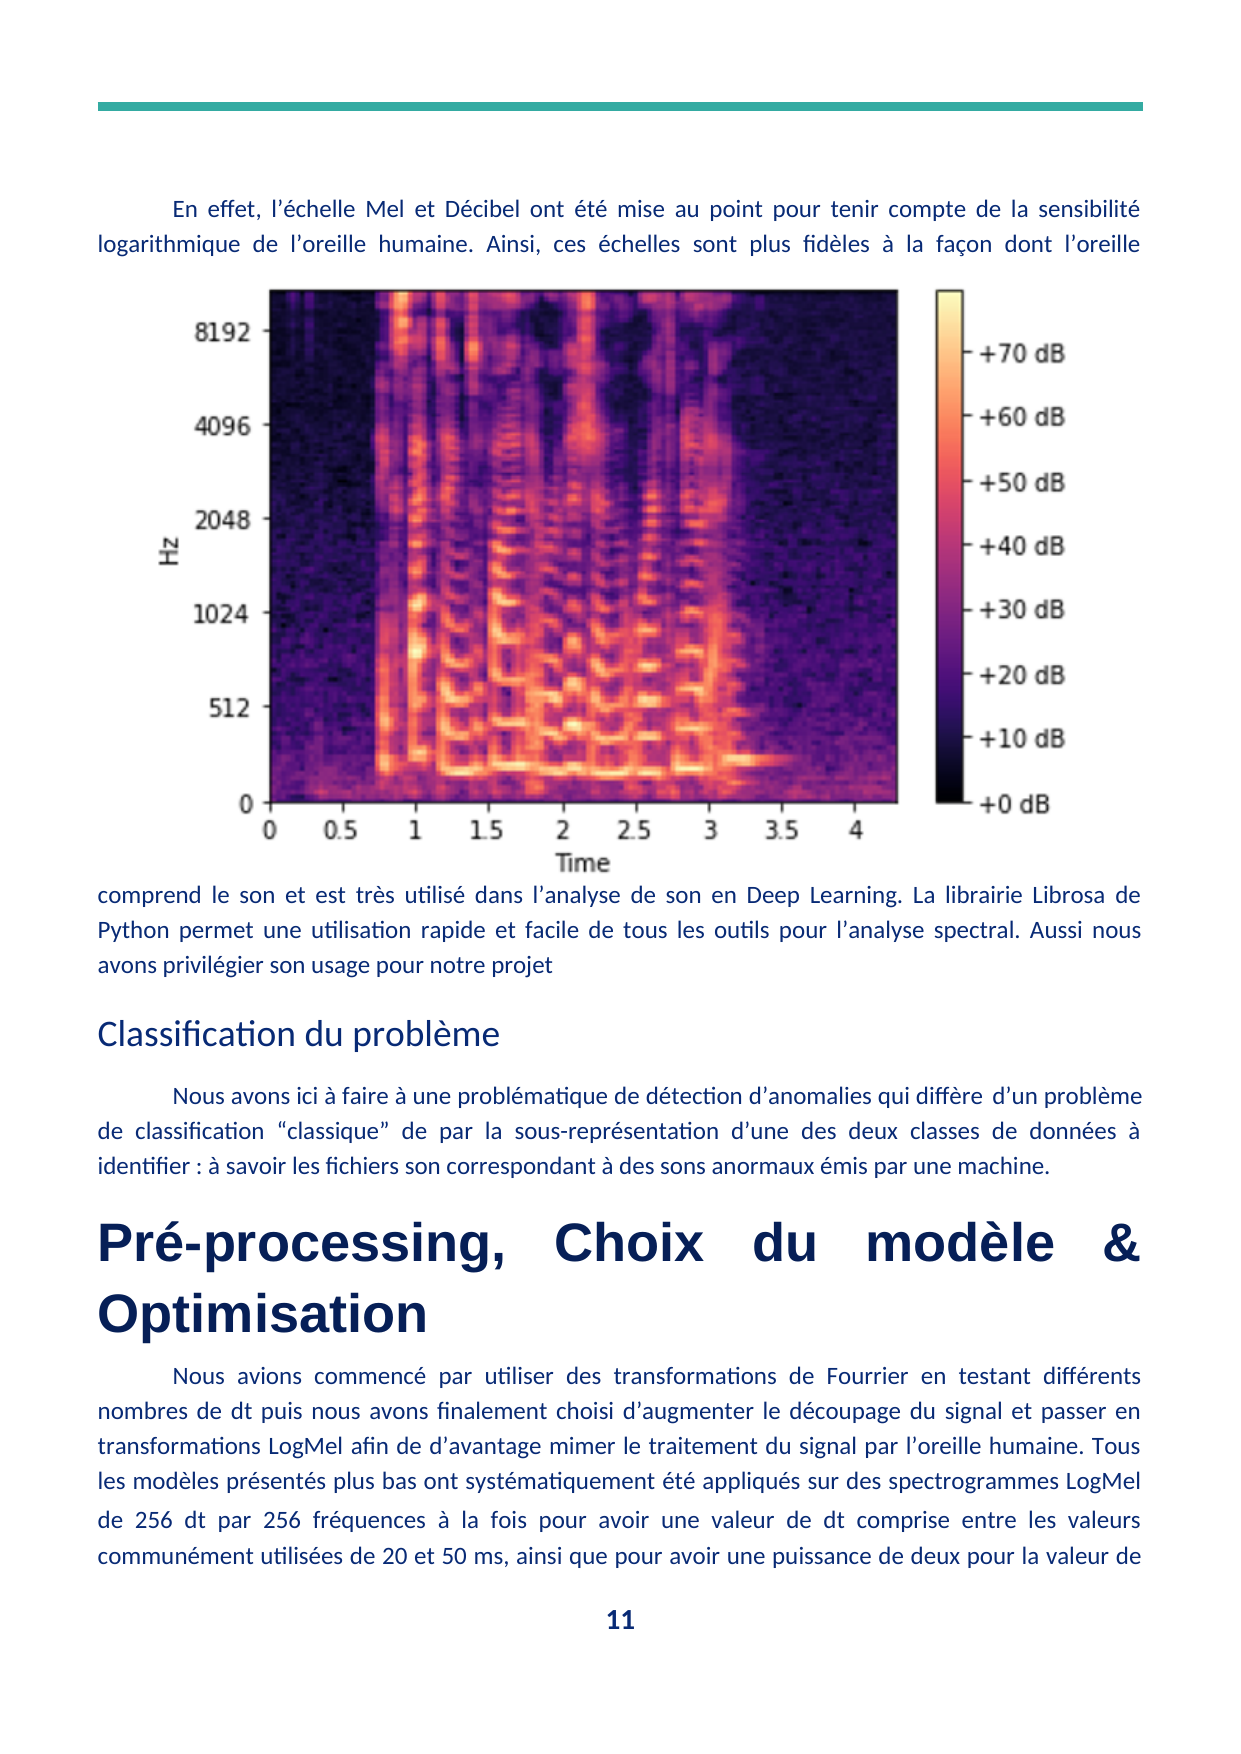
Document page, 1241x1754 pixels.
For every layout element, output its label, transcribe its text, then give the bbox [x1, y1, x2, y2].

subtitle Classification du problème [97, 1010, 1143, 1056]
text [97, 1360, 1143, 1571]
subtitle Pré-processing, Choix du modèle & Optimisation [97, 1211, 1143, 1344]
picture [157, 268, 1083, 880]
text Nous avons ici à faire à une problématique de détection d’anomalies qui diffère d’un problème de classification “classique” de par la sous-représentation d’une des deux classes de données à identifier : à savoir les fichiers son correspondant à des sons anormaux émis par une machine. [97, 1081, 1143, 1181]
